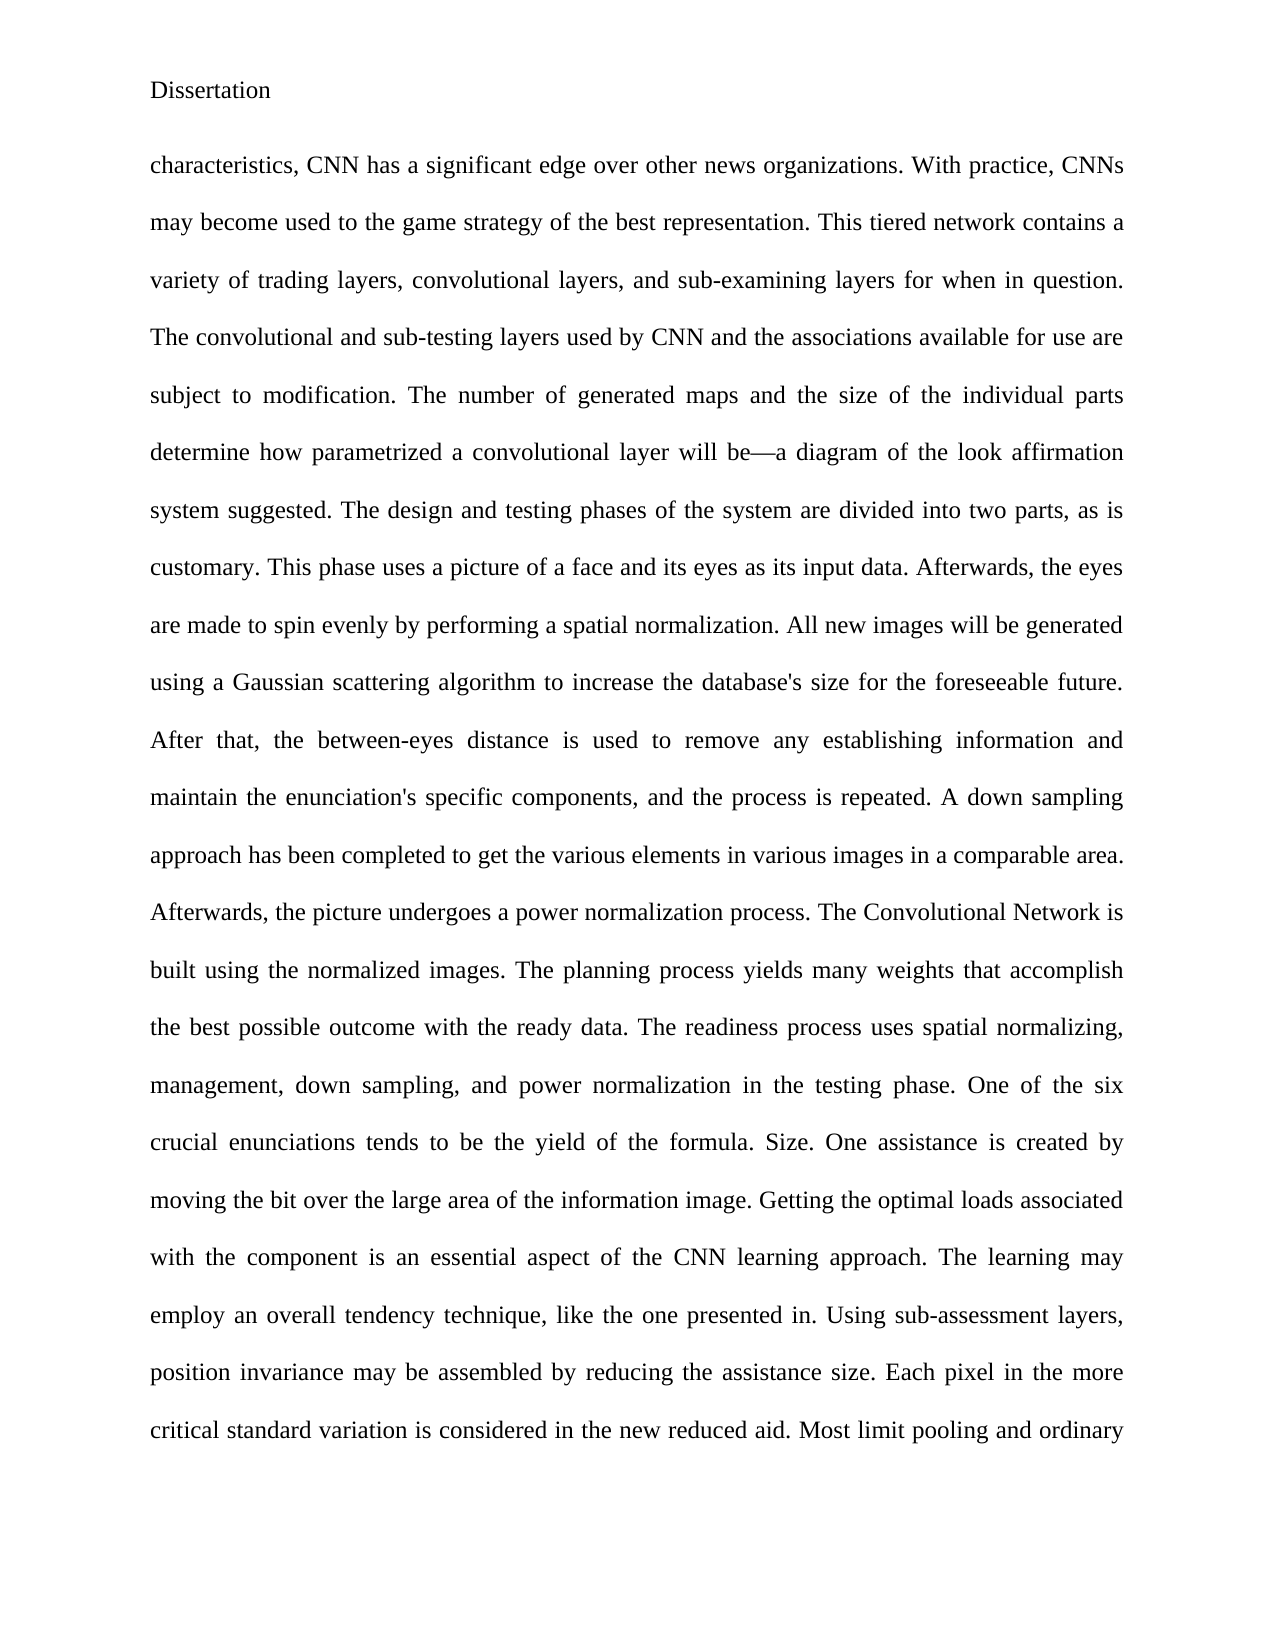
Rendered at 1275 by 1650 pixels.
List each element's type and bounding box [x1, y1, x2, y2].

text [150, 150, 1125, 1444]
